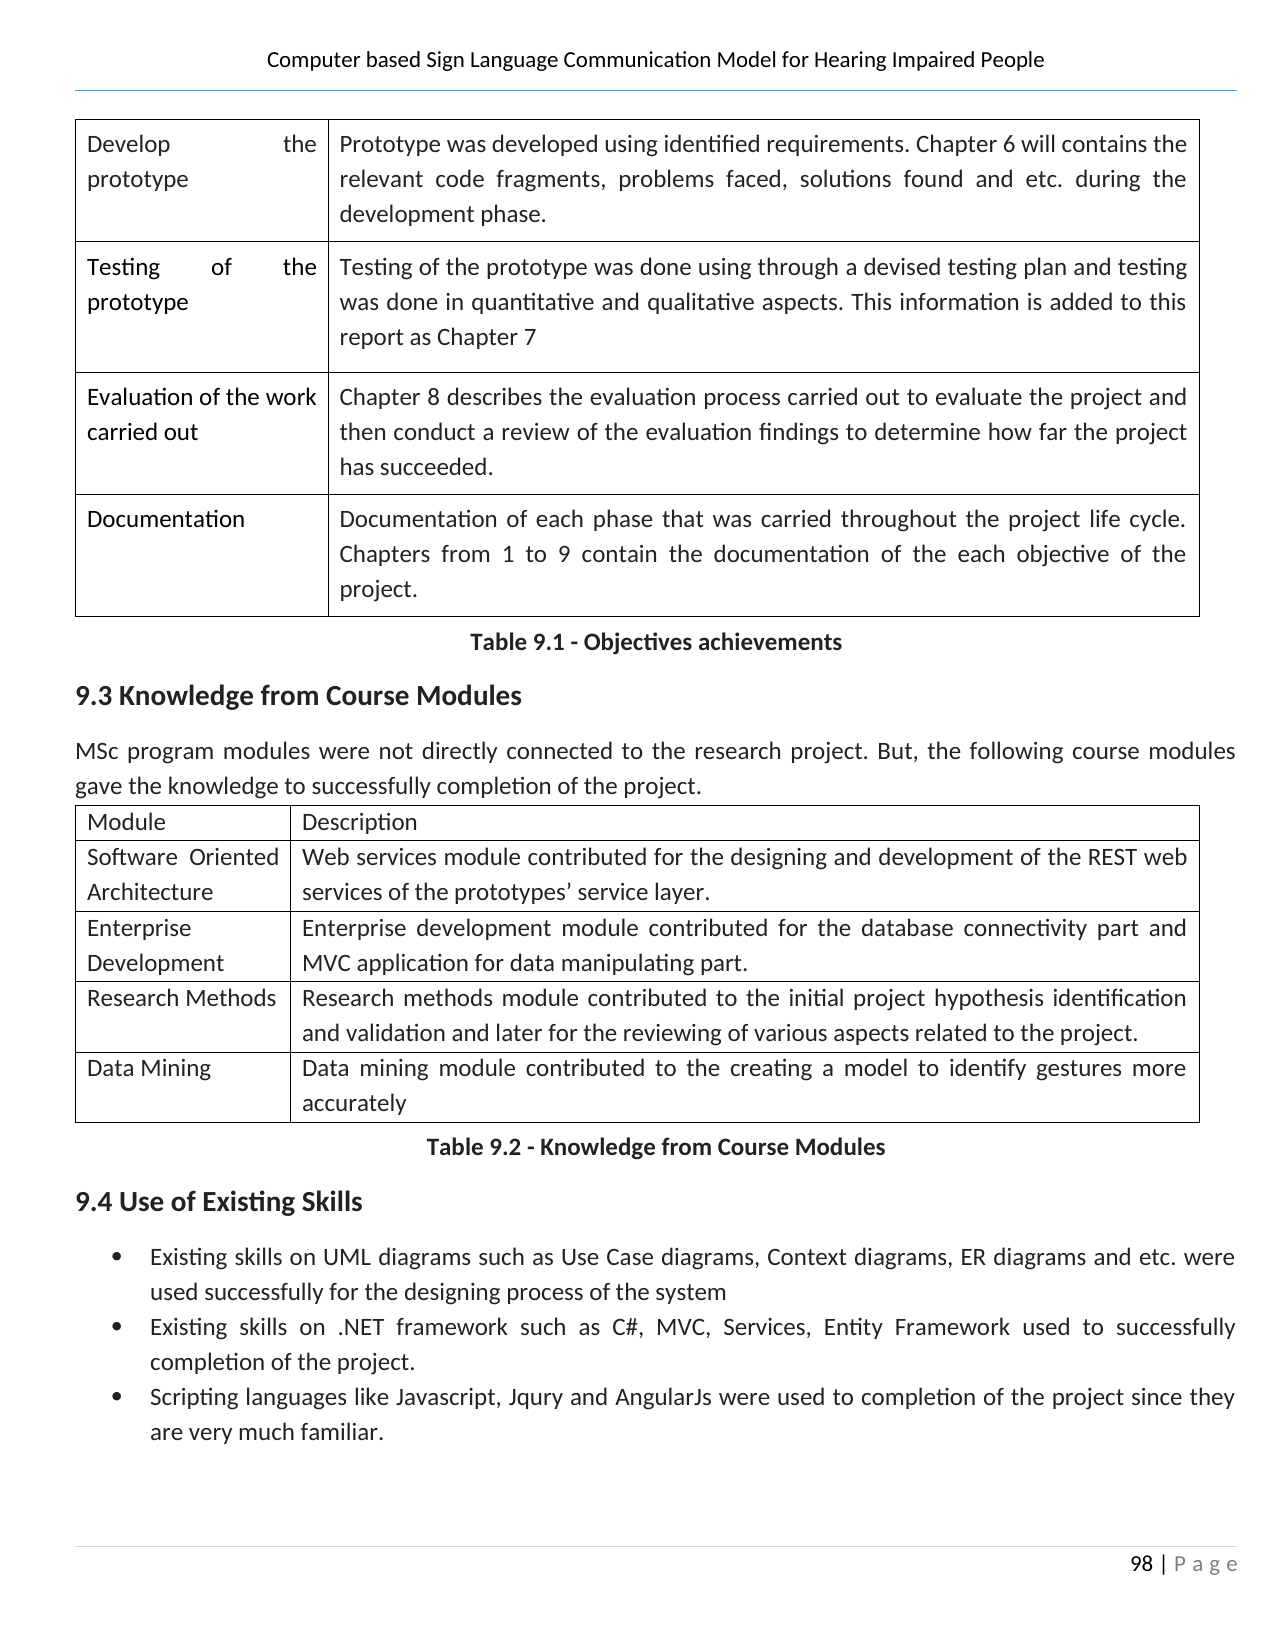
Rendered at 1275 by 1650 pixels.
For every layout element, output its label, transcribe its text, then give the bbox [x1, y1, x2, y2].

text Table 9.2 - Knowledge from Course Modules [75, 1131, 1237, 1162]
table_cell Web services module contributed for the designing and development of the REST web services of the prototypes’ service layer. [291, 841, 1199, 911]
text MSc program modules were not directly connected to the research project. But, the following course modules gave the knowledge to successfully completion of the project. [75, 735, 1237, 800]
table_cell Testing of the prototype was done using through a devised testing plan and testing was done in quantitative and qualitative aspects. This information is added to this report as Chapter 7 [329, 242, 1199, 372]
table_cell Enterprise Development [76, 912, 290, 981]
text Table 9.1 - Objectives achievements [75, 626, 1237, 656]
table_cell Software Oriented Architecture [76, 841, 290, 911]
list Existing skills on .NET framework such as C#, MVC, Services, Entity Framework used to successfully completion of the project. [112, 1311, 1237, 1376]
table_cell Enterprise development module contributed for the database connectivity part and MVC application for data manipulating part. [291, 912, 1199, 981]
table_cell Research methods module contributed to the initial project hypothesis identification and validation and later for the reviewing of various aspects related to the project. [291, 982, 1199, 1052]
text 9.3 Knowledge from Course Modules [75, 677, 1237, 713]
list Existing skills on UML diagrams such as Use Case diagrams, Context diagrams, ER diagrams and etc. were used successfully for the designing process of the system [112, 1241, 1237, 1306]
text 9.4 Use of Existing Skills [75, 1183, 1237, 1219]
table_cell Documentation of each phase that was carried throughout the project life cycle. Chapters from 1 to 9 contain the documentation of the each objective of the project. [329, 495, 1199, 616]
table_cell Chapter 8 describes the evaluation process carried out to evaluate the project and then conduct a review of the evaluation findings to determine how far the project has succeeded. [329, 373, 1199, 494]
table_cell Evaluation of the work carried out [76, 373, 328, 494]
table_cell Develop the prototype [76, 120, 328, 241]
table_cell Documentation [76, 495, 328, 616]
table_cell Data Mining [76, 1053, 290, 1122]
table_cell Testing of the prototype [76, 242, 328, 372]
table_header Module [76, 806, 290, 840]
table_cell Prototype was developed using identified requirements. Chapter 6 will contains the relevant code fragments, problems faced, solutions found and etc. during the development phase. [329, 120, 1199, 241]
table_cell Data mining module contributed to the creating a model to identify gestures more accurately [291, 1053, 1199, 1122]
table_header Description [291, 806, 1199, 840]
list Scripting languages like Javascript, Jqury and AngularJs were used to completion of the project since they are very much familiar. [112, 1381, 1237, 1446]
table_cell Research Methods [76, 982, 290, 1052]
